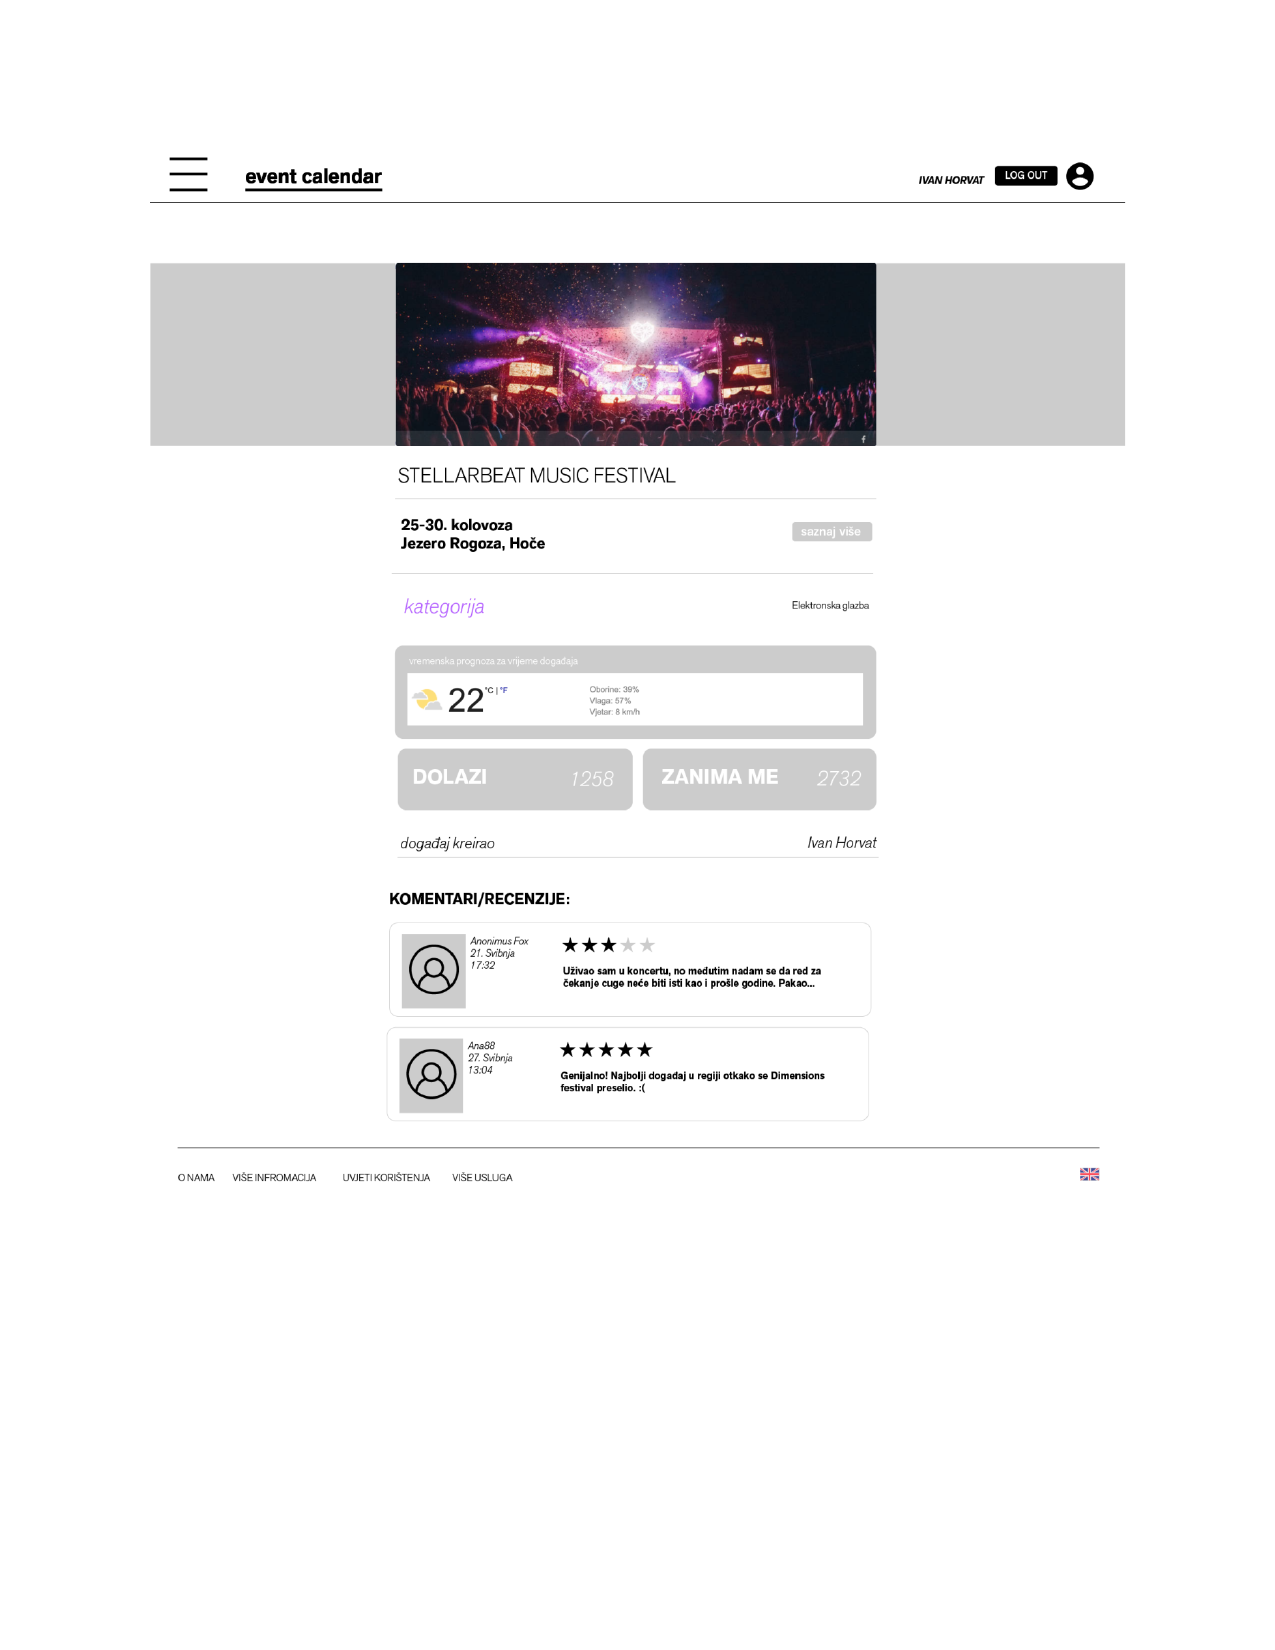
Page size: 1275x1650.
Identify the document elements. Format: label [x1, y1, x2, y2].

picture [150, 150, 1125, 1213]
